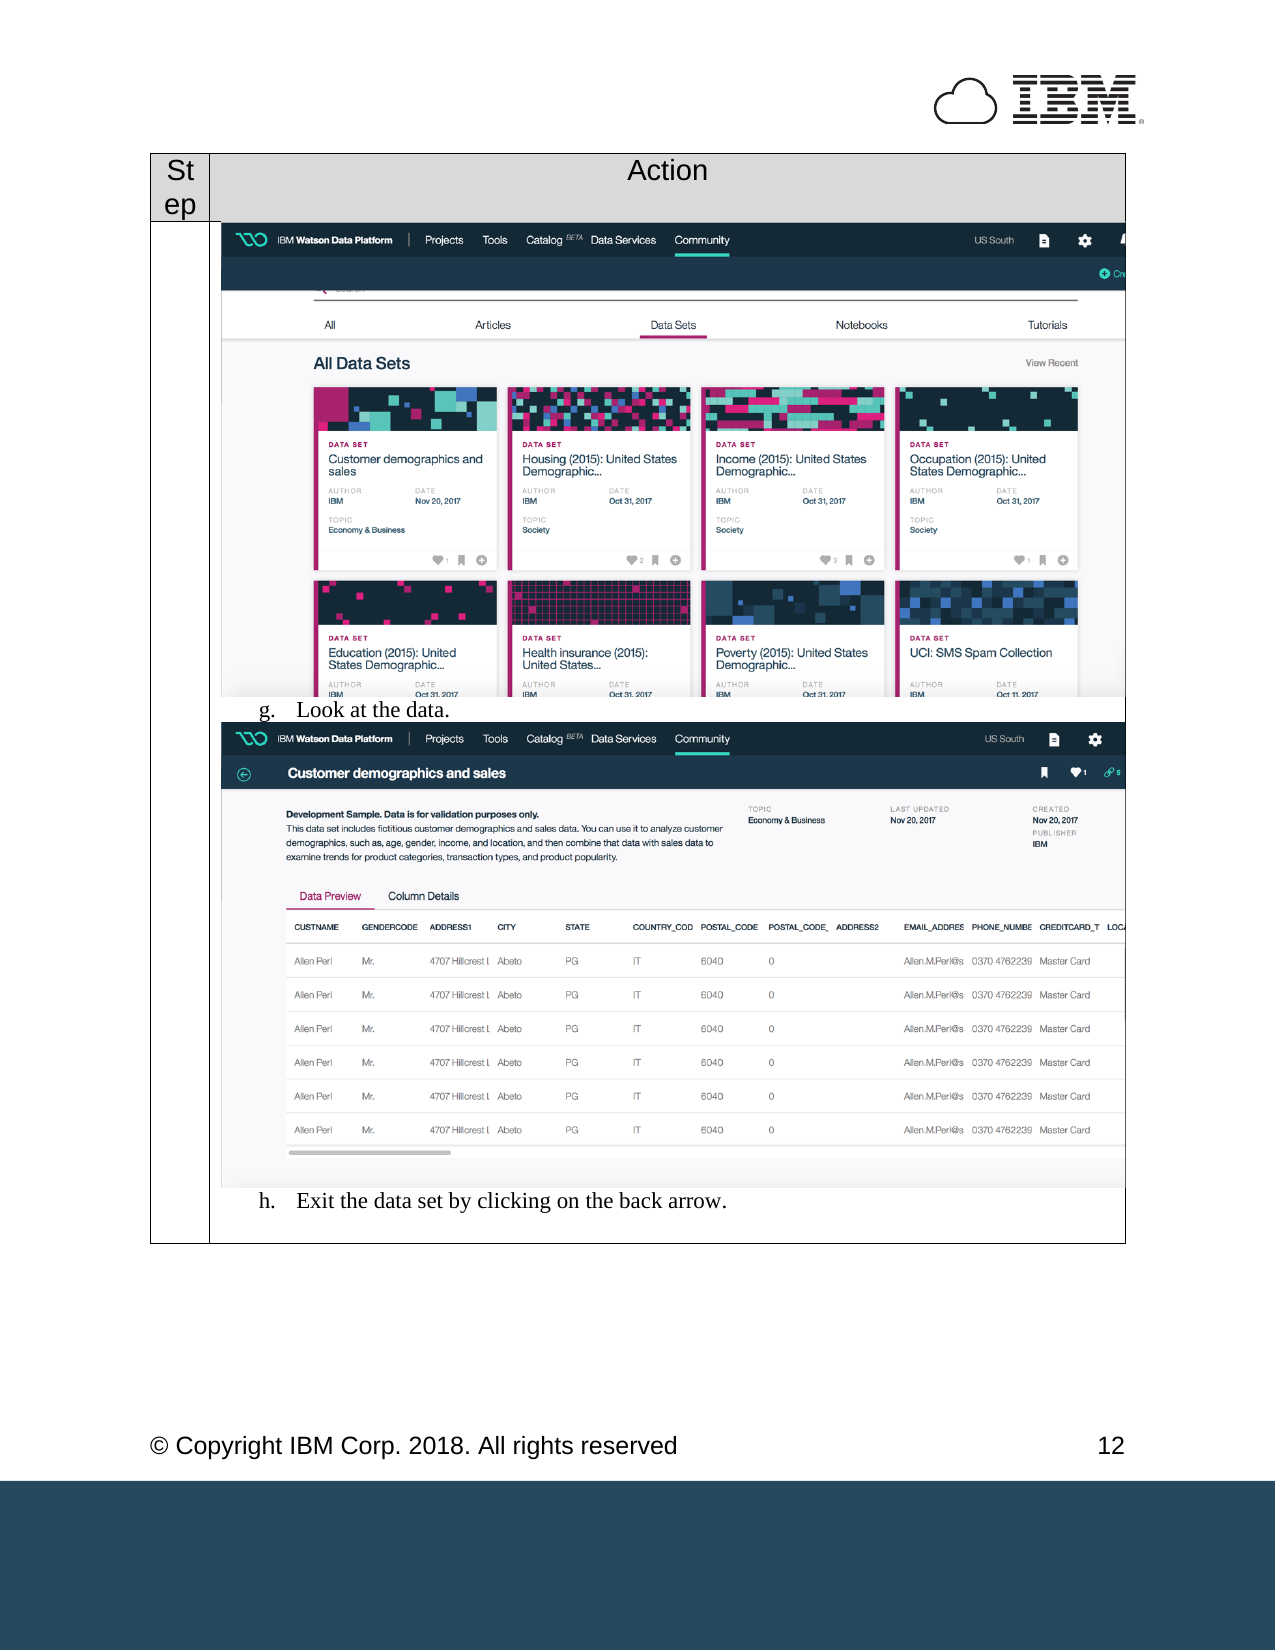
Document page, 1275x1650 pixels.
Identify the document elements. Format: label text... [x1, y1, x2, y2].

table_cell 2 [151, 222, 209, 1243]
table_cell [210, 222, 1125, 1243]
picture [1013, 75, 1144, 124]
picture [932, 76, 1000, 124]
picture [221, 221, 1126, 697]
table_header Step [151, 154, 209, 221]
picture [221, 722, 1126, 1188]
table_header Action [210, 154, 1125, 221]
